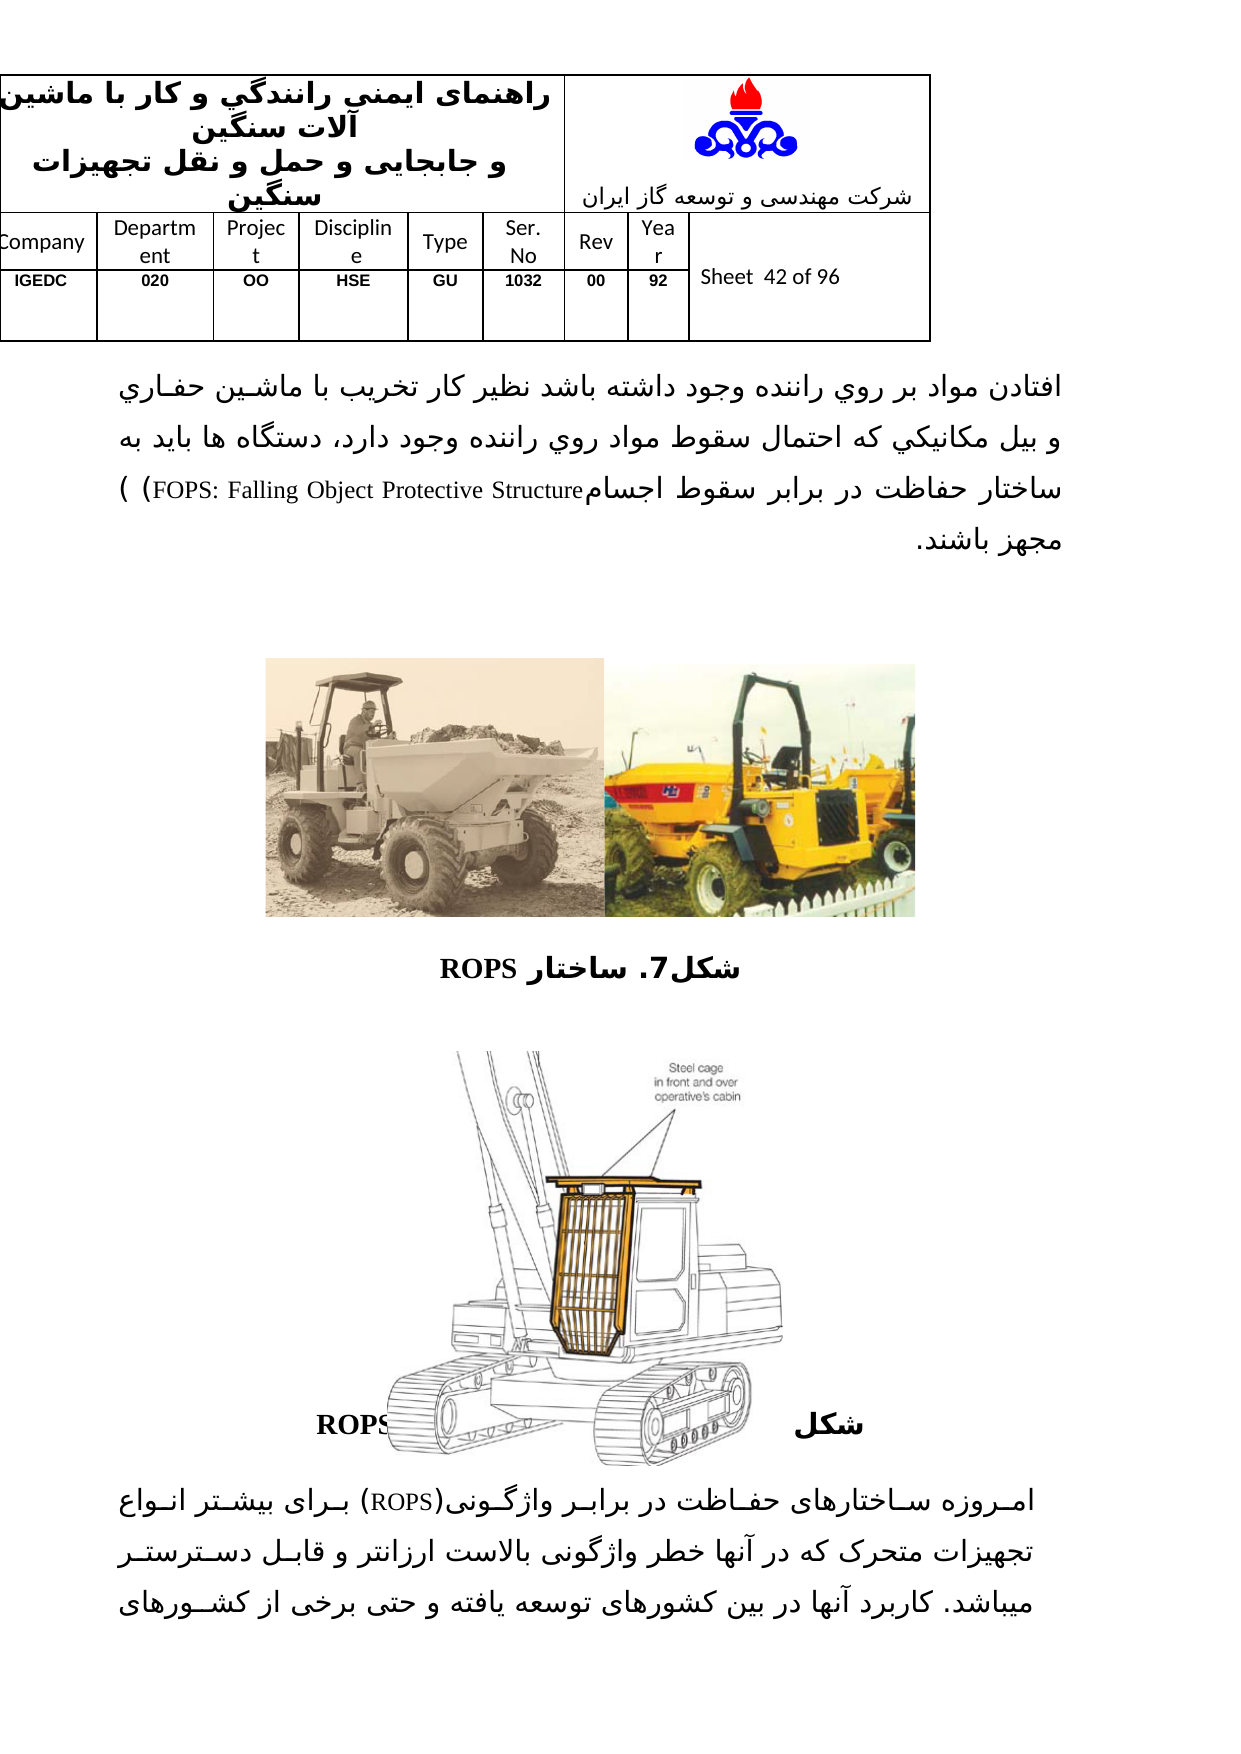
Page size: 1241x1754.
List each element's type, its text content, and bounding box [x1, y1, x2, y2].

text شكل 8 . بيل مكانيكي با ساختار ROPS [783, 1407, 1063, 1442]
text شكل 8 . بيل مكانيكي با ساختار ROPS [118, 1407, 387, 1442]
text شكل7. ساختار ROPS [118, 952, 1063, 986]
picture [684, 77, 810, 159]
